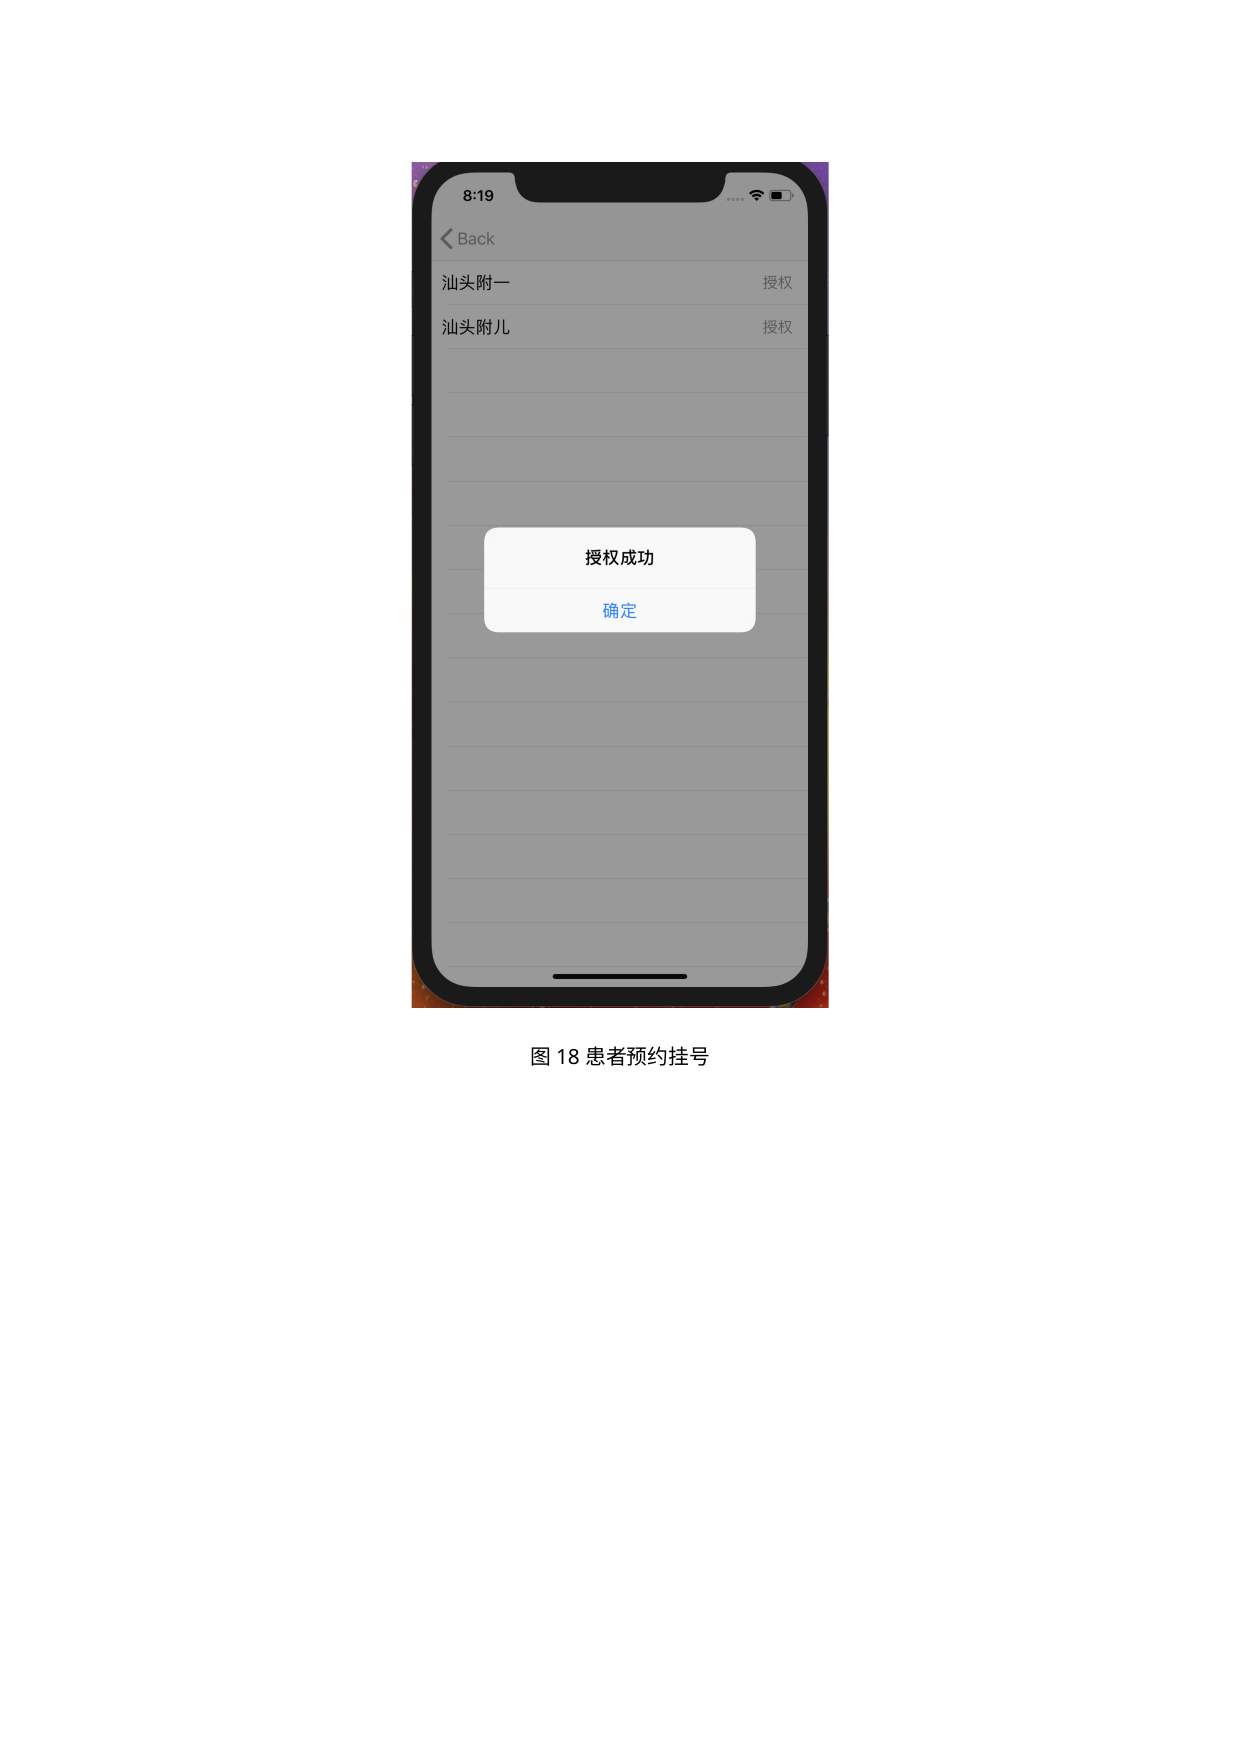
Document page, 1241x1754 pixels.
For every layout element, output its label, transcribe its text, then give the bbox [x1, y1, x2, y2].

picture [411, 162, 829, 1008]
text 图 18 患者预约挂号 [187, 1039, 1053, 1072]
